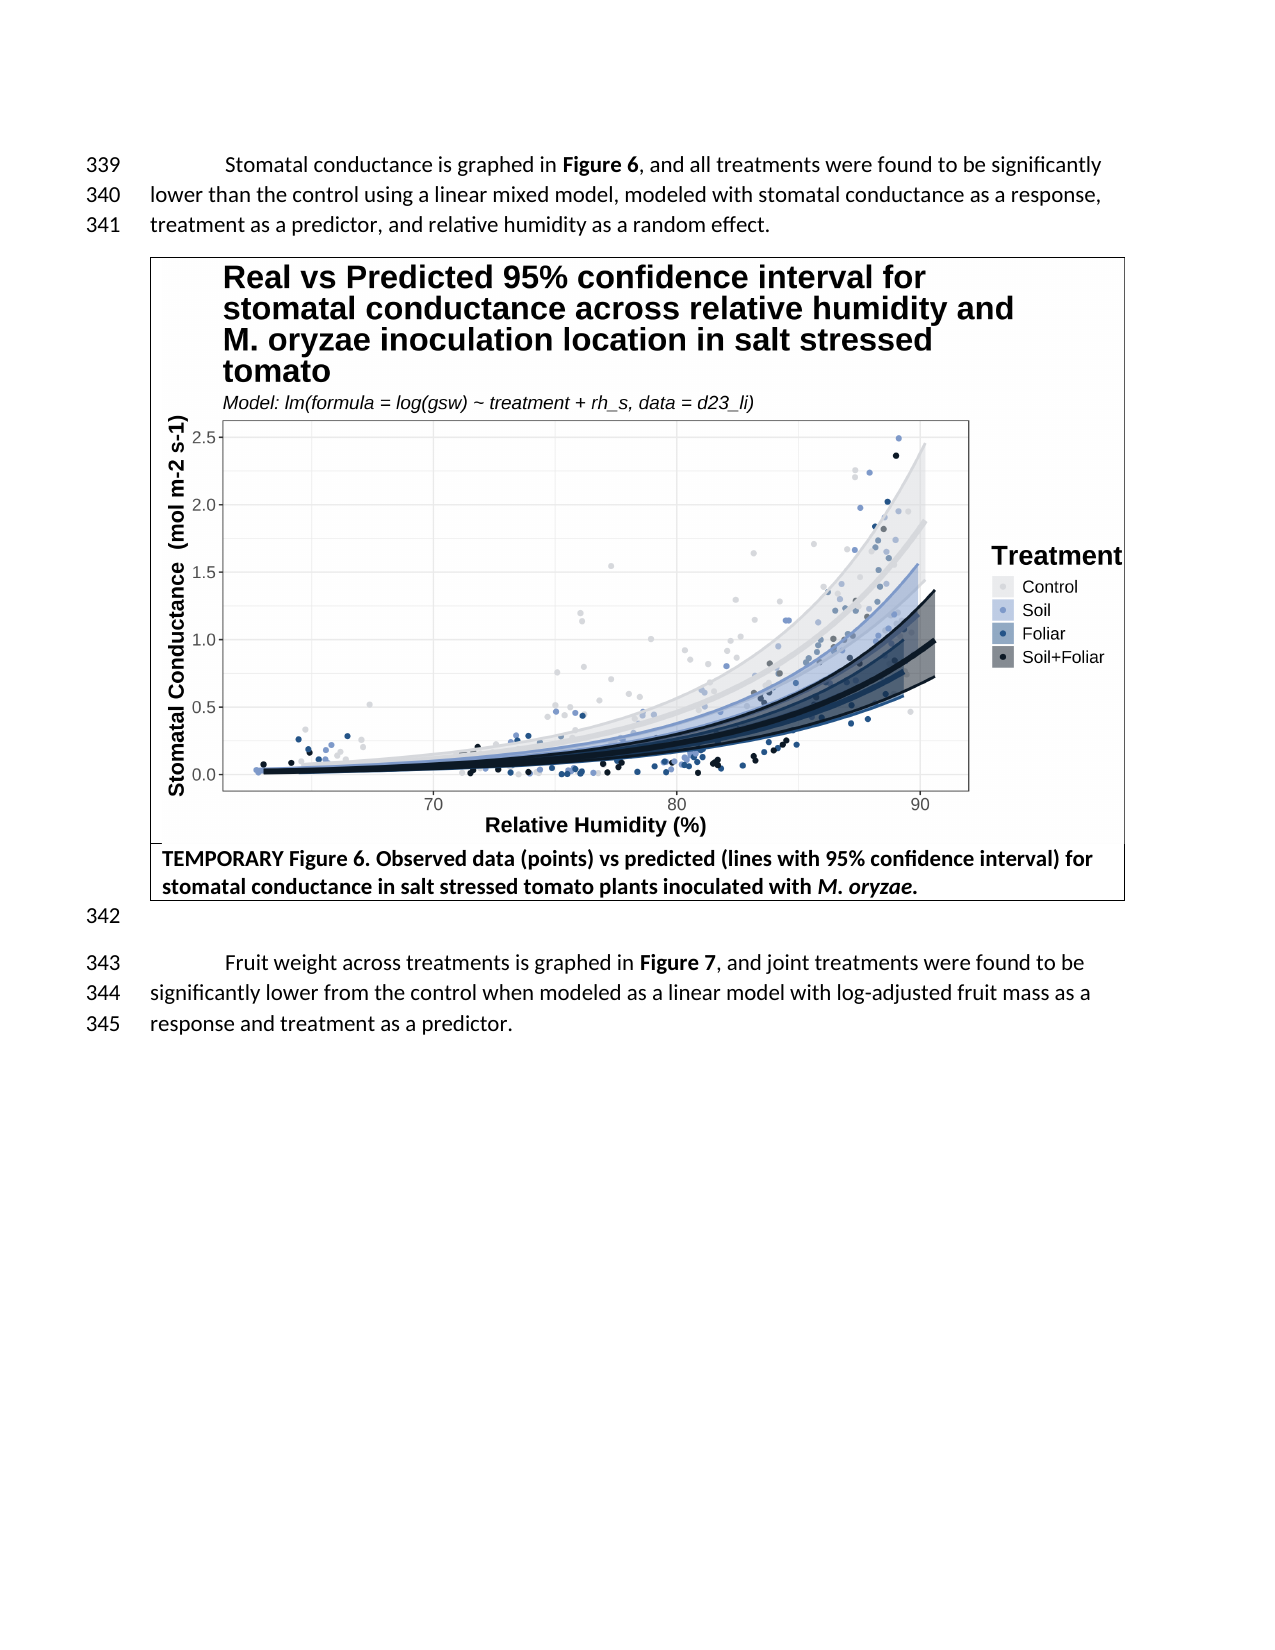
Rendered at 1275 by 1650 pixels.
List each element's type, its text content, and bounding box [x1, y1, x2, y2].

table_cell TEMPORARY Figure 6. Observed data (points) vs predicted (lines with 95% confidence interval) for stomatal conductance in salt stressed tomato plants inoculated with M. oryzae. [151, 844, 1124, 900]
text Fruit weight across treatments is graphed in Figure 7, and joint treatments were found to be significantly lower from the control when modeled as a linear model with log-adjusted fruit mass as a response and treatment as a predictor. [150, 948, 1125, 1037]
table_header [151, 258, 161, 843]
text Stomatal conductance is graphed in Figure 6, and all treatments were found to be significantly lower than the control using a linear mixed model, modeled with stomatal conductance as a response, treatment as a predictor, and relative humidity as a random effect. [150, 150, 1125, 238]
picture [161, 258, 1125, 844]
